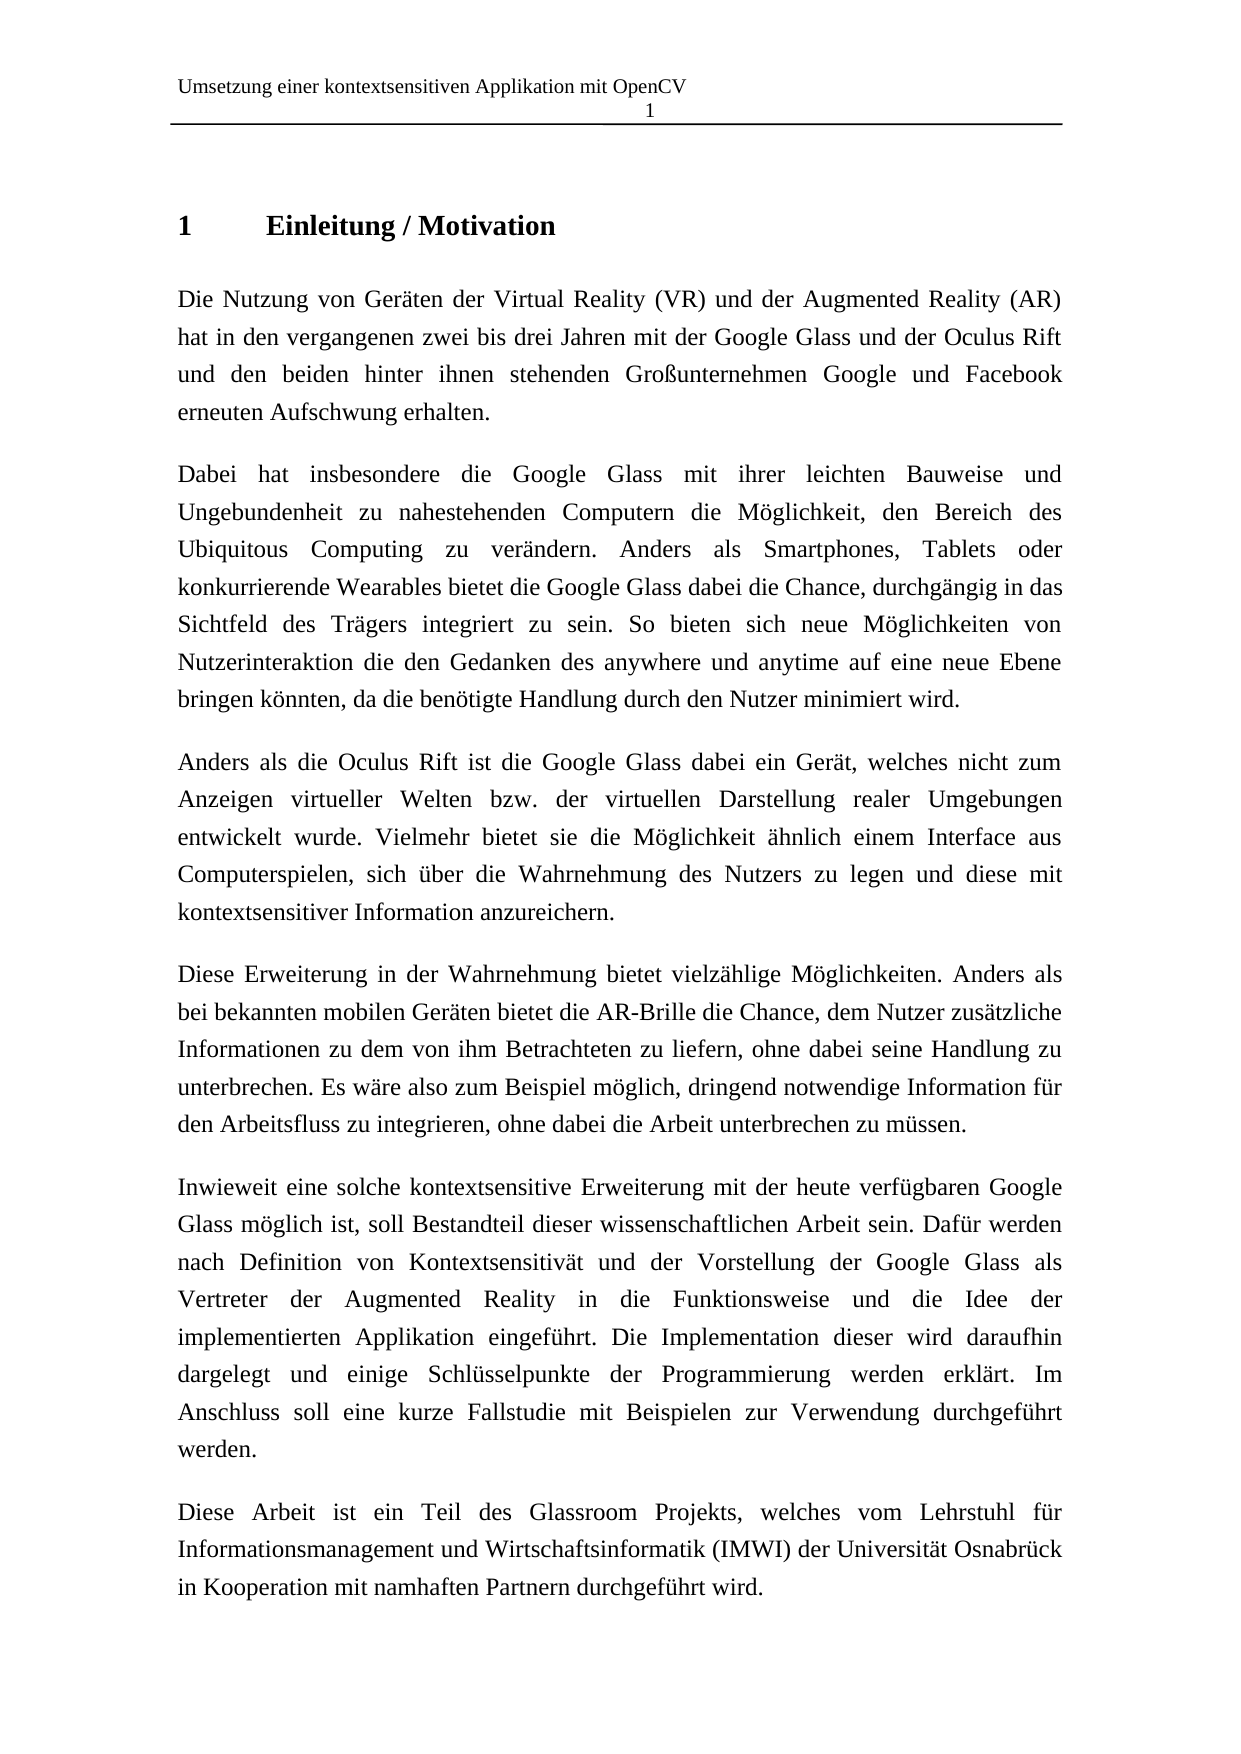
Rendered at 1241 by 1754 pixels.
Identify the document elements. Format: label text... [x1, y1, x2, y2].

text Diese Arbeit ist ein Teil des Glassroom Projekts, welches vom Lehrstuhl für Informationsmanagement und Wirtschaftsinformatik (IMWI) der Universität Osnabrück in Kooperation mit namhaften Partnern durchgeführt wird. [177, 1488, 1063, 1600]
text Inwieweit eine solche kontextsensitive Erweiterung mit der heute verfügbaren Google Glass möglich ist, soll Bestandteil dieser wissenschaftlichen Arbeit sein. Dafür werden nach Definition von Kontextsensitivät und der Vorstellung der Google Glass als Vertreter der Augmented Reality in die Funktionsweise und die Idee der implementierten Applikation eingeführt. Die Implementation dieser wird daraufhin dargelegt und einige Schlüsselpunkte der Programmierung werden erklärt. Im Anschluss soll eine kurze Fallstudie mit Beispielen zur Verwendung durchgeführt werden. [177, 1163, 1063, 1463]
text Diese Erweiterung in der Wahrnehmung bietet vielzählige Möglichkeiten. Anders als bei bekannten mobilen Geräten bietet die AR-Brille die Chance, dem Nutzer zusätzliche Informationen zu dem von ihm Betrachteten zu liefern, ohne dabei seine Handlung zu unterbrechen. Es wäre also zum Beispiel möglich, dringend notwendige Information für den Arbeitsfluss zu integrieren, ohne dabei die Arbeit unterbrechen zu müssen. [177, 950, 1063, 1138]
text Anders als die Oculus Rift ist die Google Glass dabei ein Gerät, welches nicht zum Anzeigen virtueller Welten bzw. der virtuellen Darstellung realer Umgebungen entwickelt wurde. Vielmehr bietet sie die Möglichkeit ähnlich einem Interface aus Computerspielen, sich über die Wahrnehmung des Nutzers zu legen und diese mit kontextsensitiver Information anzureichern. [177, 738, 1063, 925]
text Dabei hat insbesondere die Google Glass mit ihrer leichten Bauweise und Ungebundenheit zu nahestehenden Computern die Möglichkeit, den Bereich des Ubiquitous Computing zu verändern. Anders als Smartphones, Tablets oder konkurrierende Wearables bietet die Google Glass dabei die Chance, durchgängig in das Sichtfeld des Trägers integriert zu sein. So bieten sich neue Möglichkeiten von Nutzerinteraktion die den Gedanken des anywhere und anytime auf eine neue Ebene bringen könnten, da die benötigte Handlung durch den Nutzer minimiert wird. [177, 450, 1063, 713]
subtitle Einleitung / Motivation [177, 208, 1063, 242]
text Die Nutzung von Geräten der Virtual Reality (VR) und der Augmented Reality (AR) hat in den vergangenen zwei bis drei Jahren mit der Google Glass und der Oculus Rift und den beiden hinter ihnen stehenden Großunternehmen Google und Facebook erneuten Aufschwung erhalten. [177, 275, 1063, 425]
